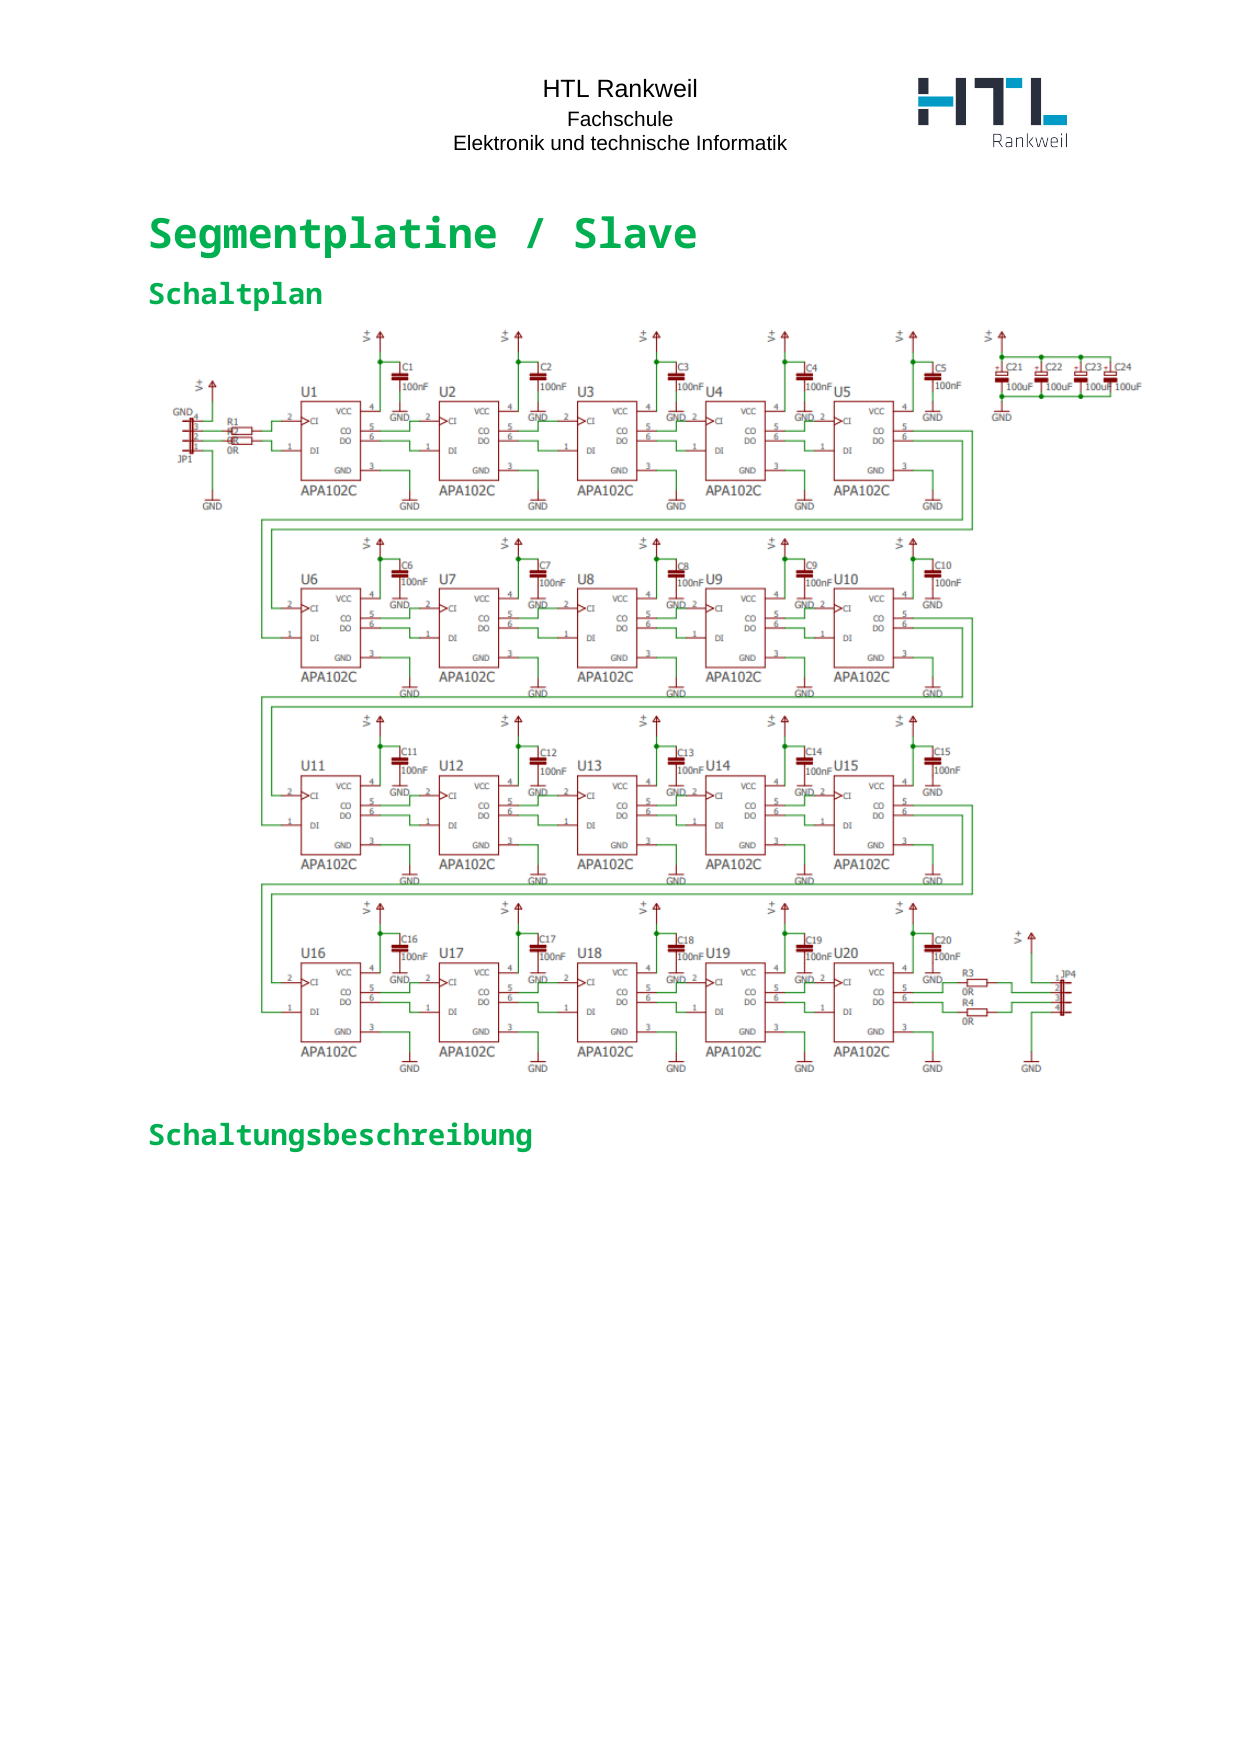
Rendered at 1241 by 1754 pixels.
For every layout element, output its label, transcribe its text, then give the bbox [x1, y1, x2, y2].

subtitle Schaltplan [148, 273, 1093, 313]
subtitle Segmentplatine / Slave [148, 204, 1093, 261]
picture [910, 70, 1076, 152]
picture [147, 319, 1152, 1095]
subtitle Schaltungsbeschreibung [148, 1114, 1093, 1154]
